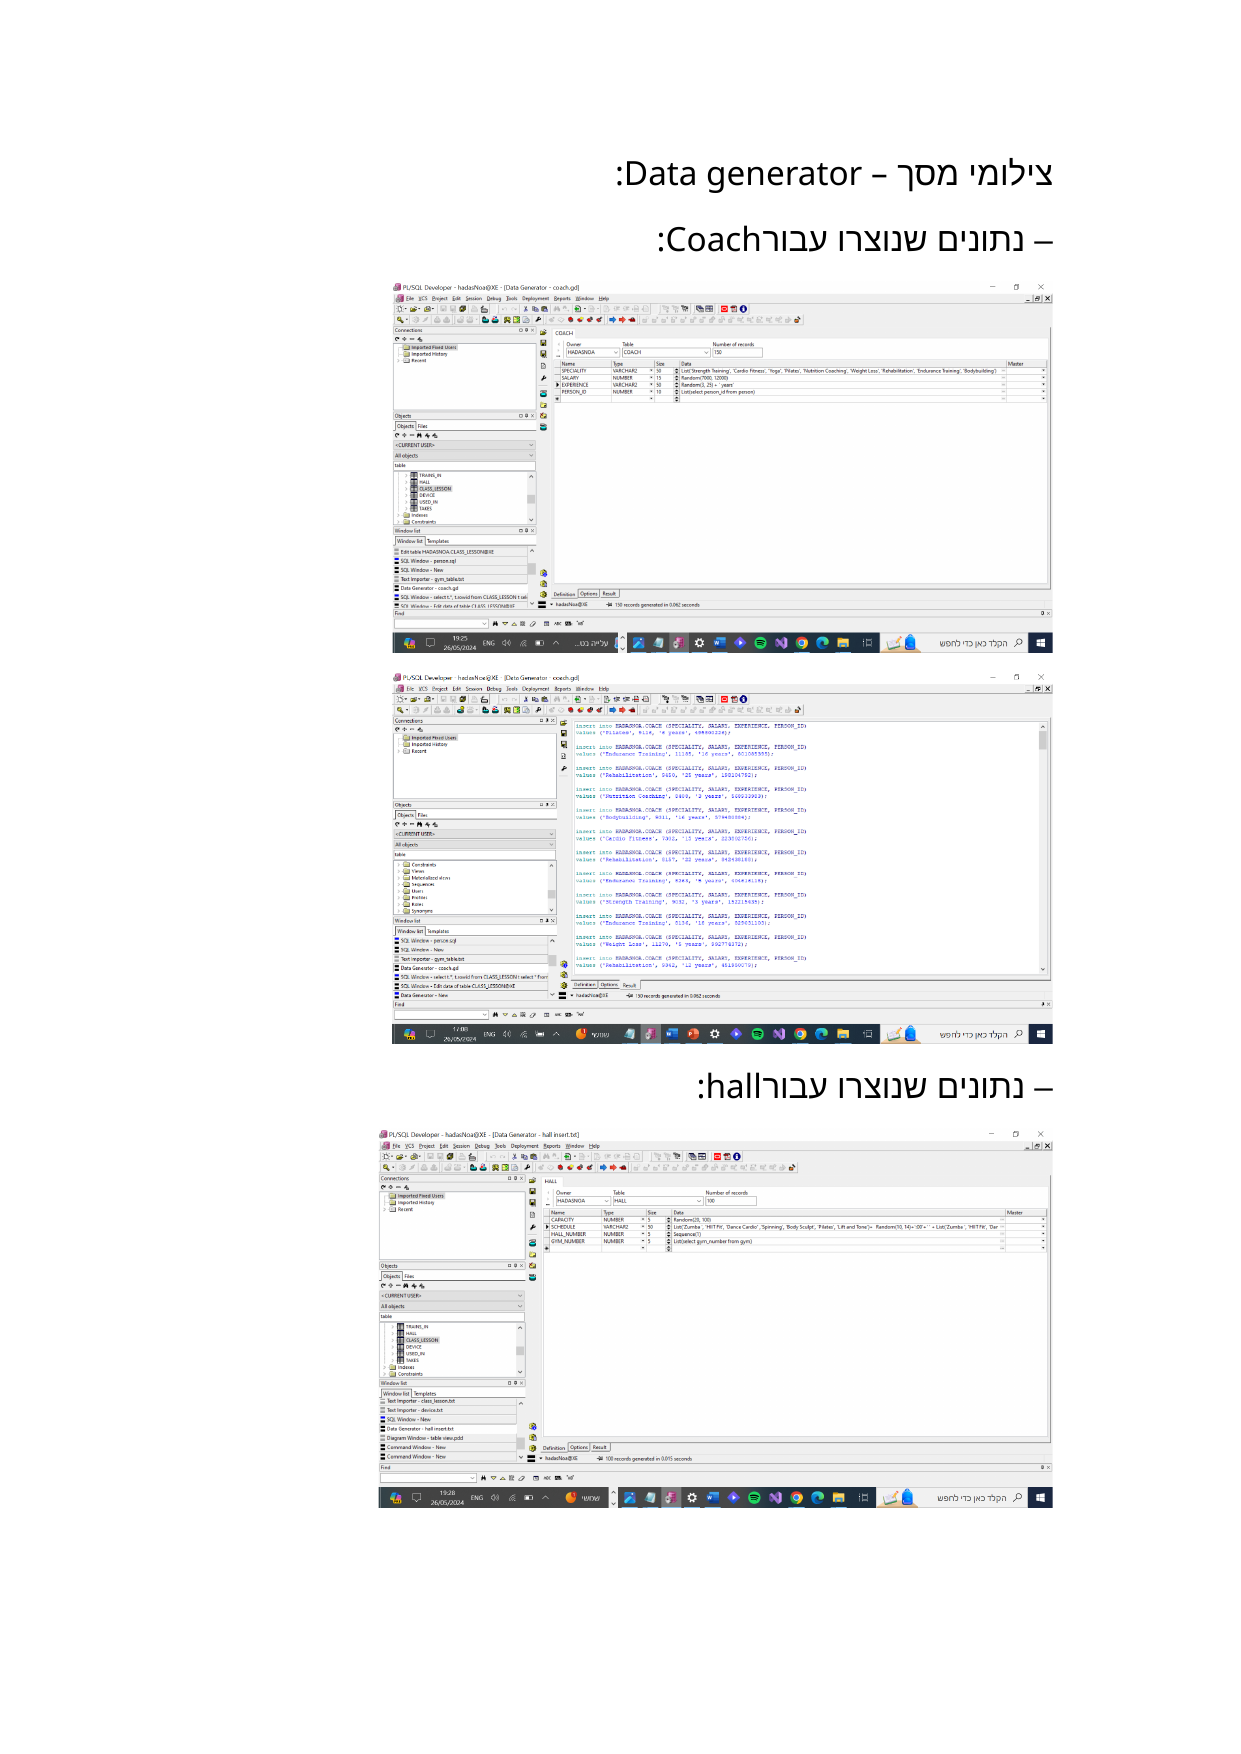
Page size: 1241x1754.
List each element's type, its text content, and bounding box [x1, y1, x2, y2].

text :Coachנתונים שנוצרו עבור – [187, 216, 1053, 261]
text :Data generator – צילומי מסך [187, 150, 1053, 195]
picture [392, 671, 1053, 1044]
picture [378, 1128, 1053, 1508]
text :hallנתונים שנוצרו עבור – [187, 1063, 1053, 1108]
picture [392, 281, 1053, 653]
